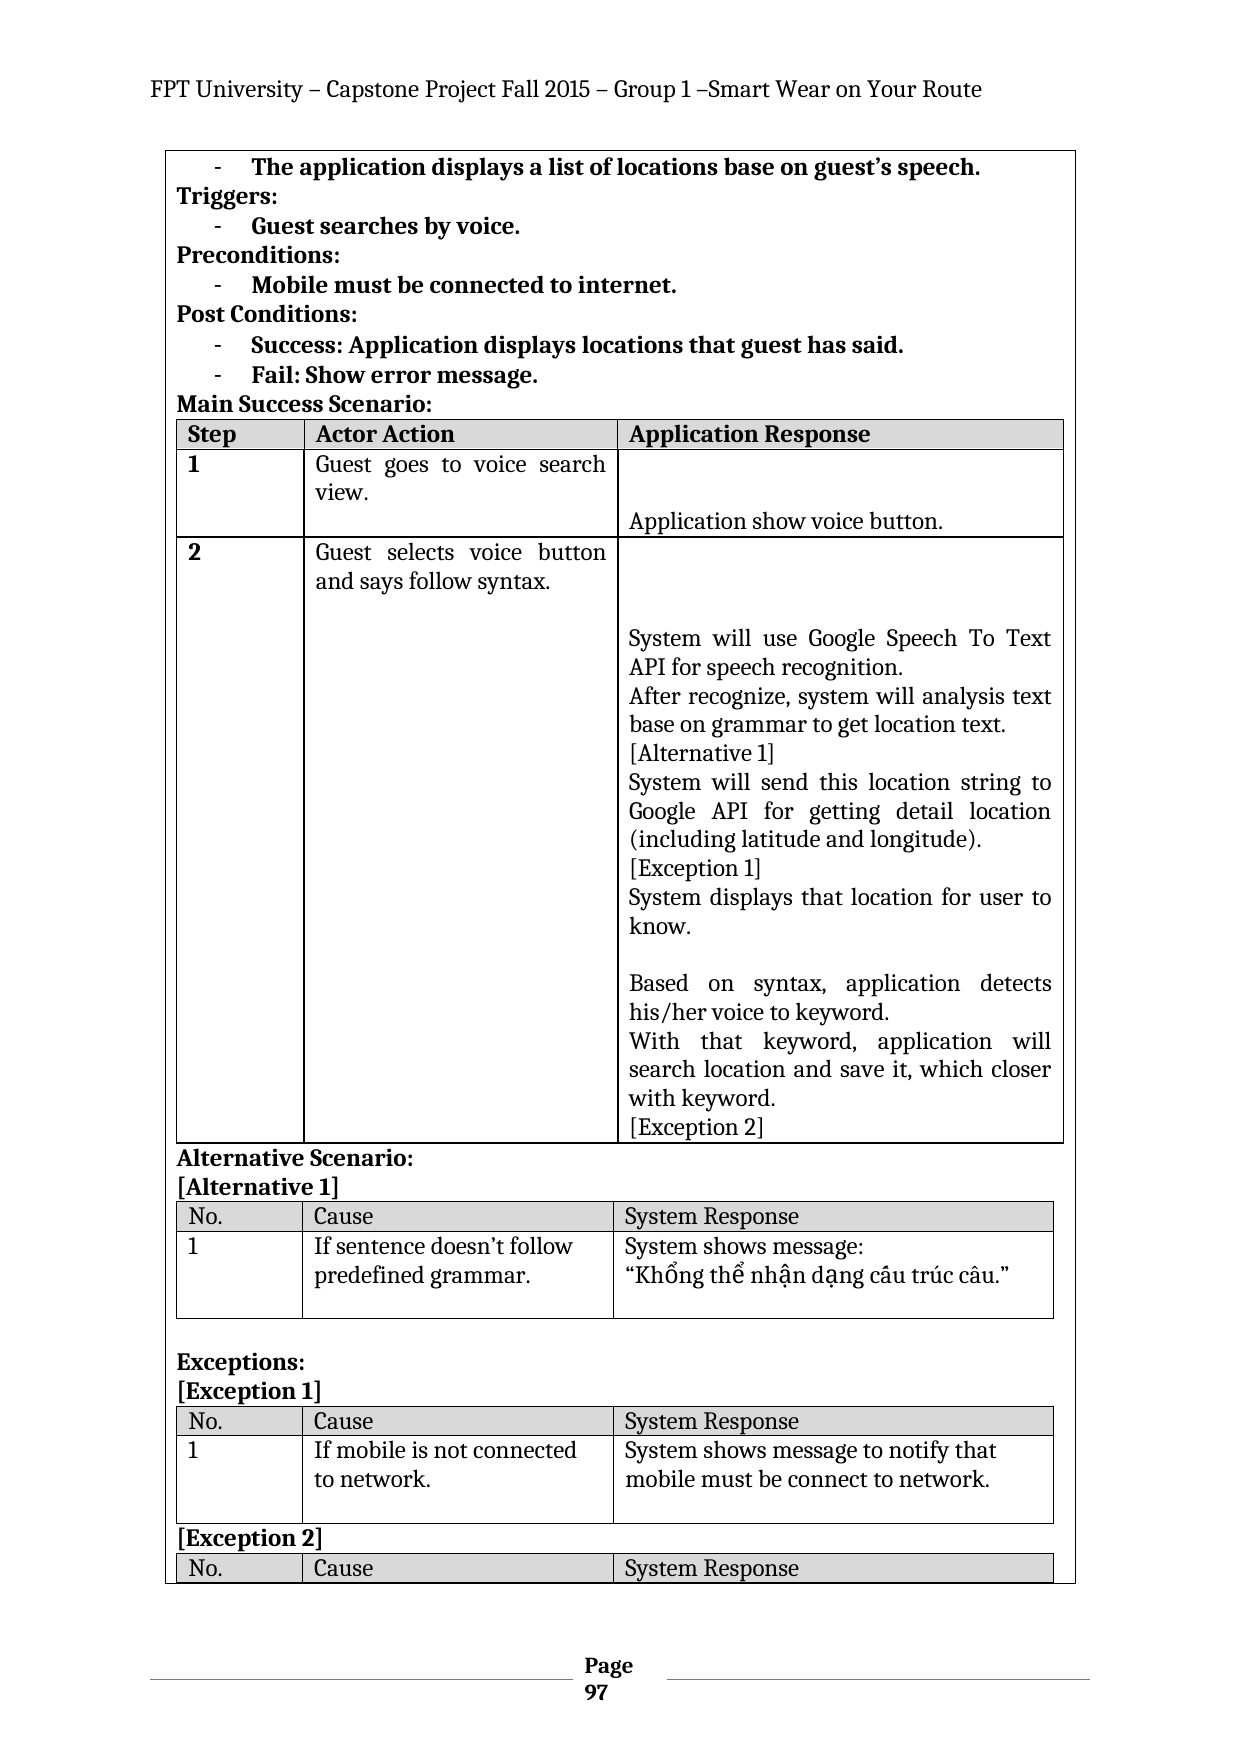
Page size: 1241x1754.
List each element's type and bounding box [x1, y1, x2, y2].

table_cell [166, 151, 1075, 1583]
